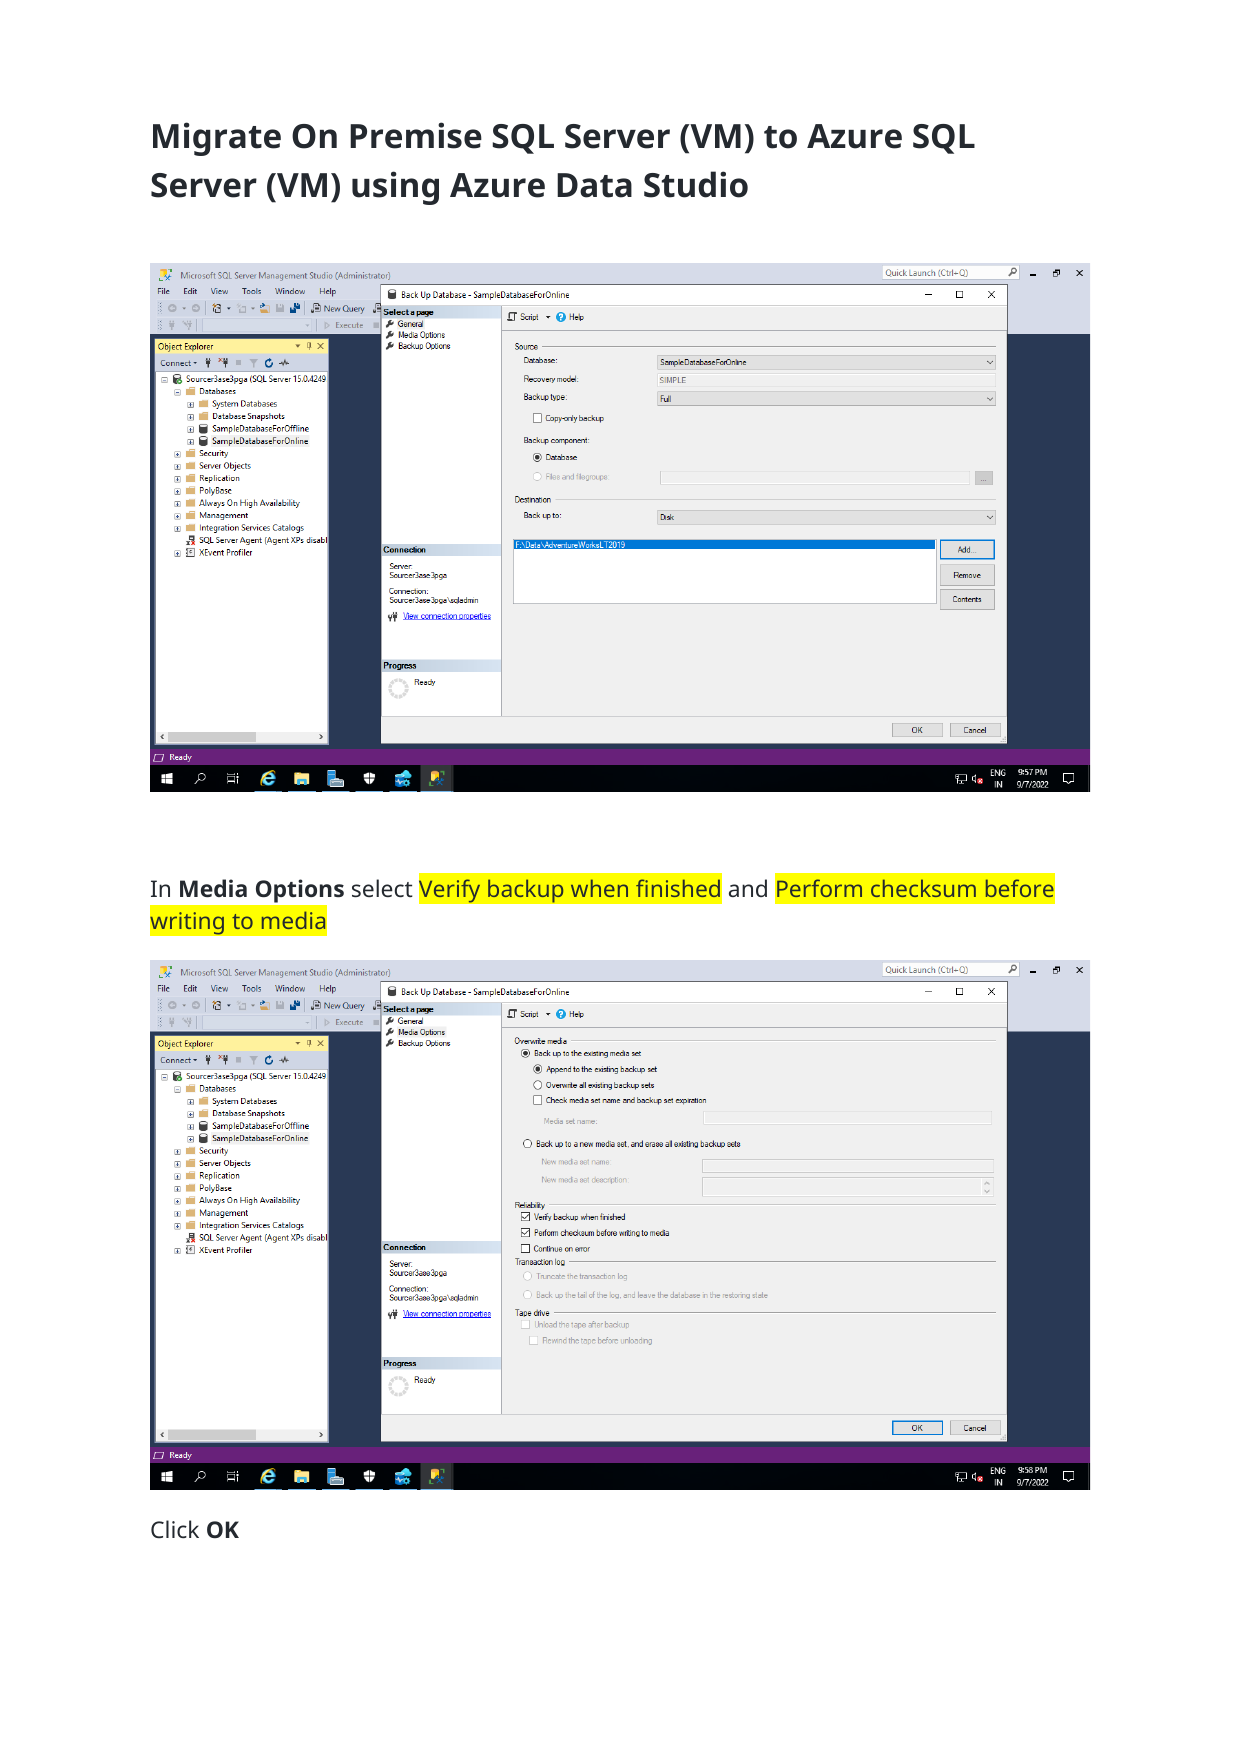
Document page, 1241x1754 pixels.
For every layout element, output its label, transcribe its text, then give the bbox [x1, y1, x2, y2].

picture [150, 263, 1091, 792]
picture [150, 960, 1091, 1490]
text In Media Options select Verify backup when finished and Perform checksum before writing to media [150, 873, 1090, 936]
text Click OK [150, 1514, 1090, 1546]
